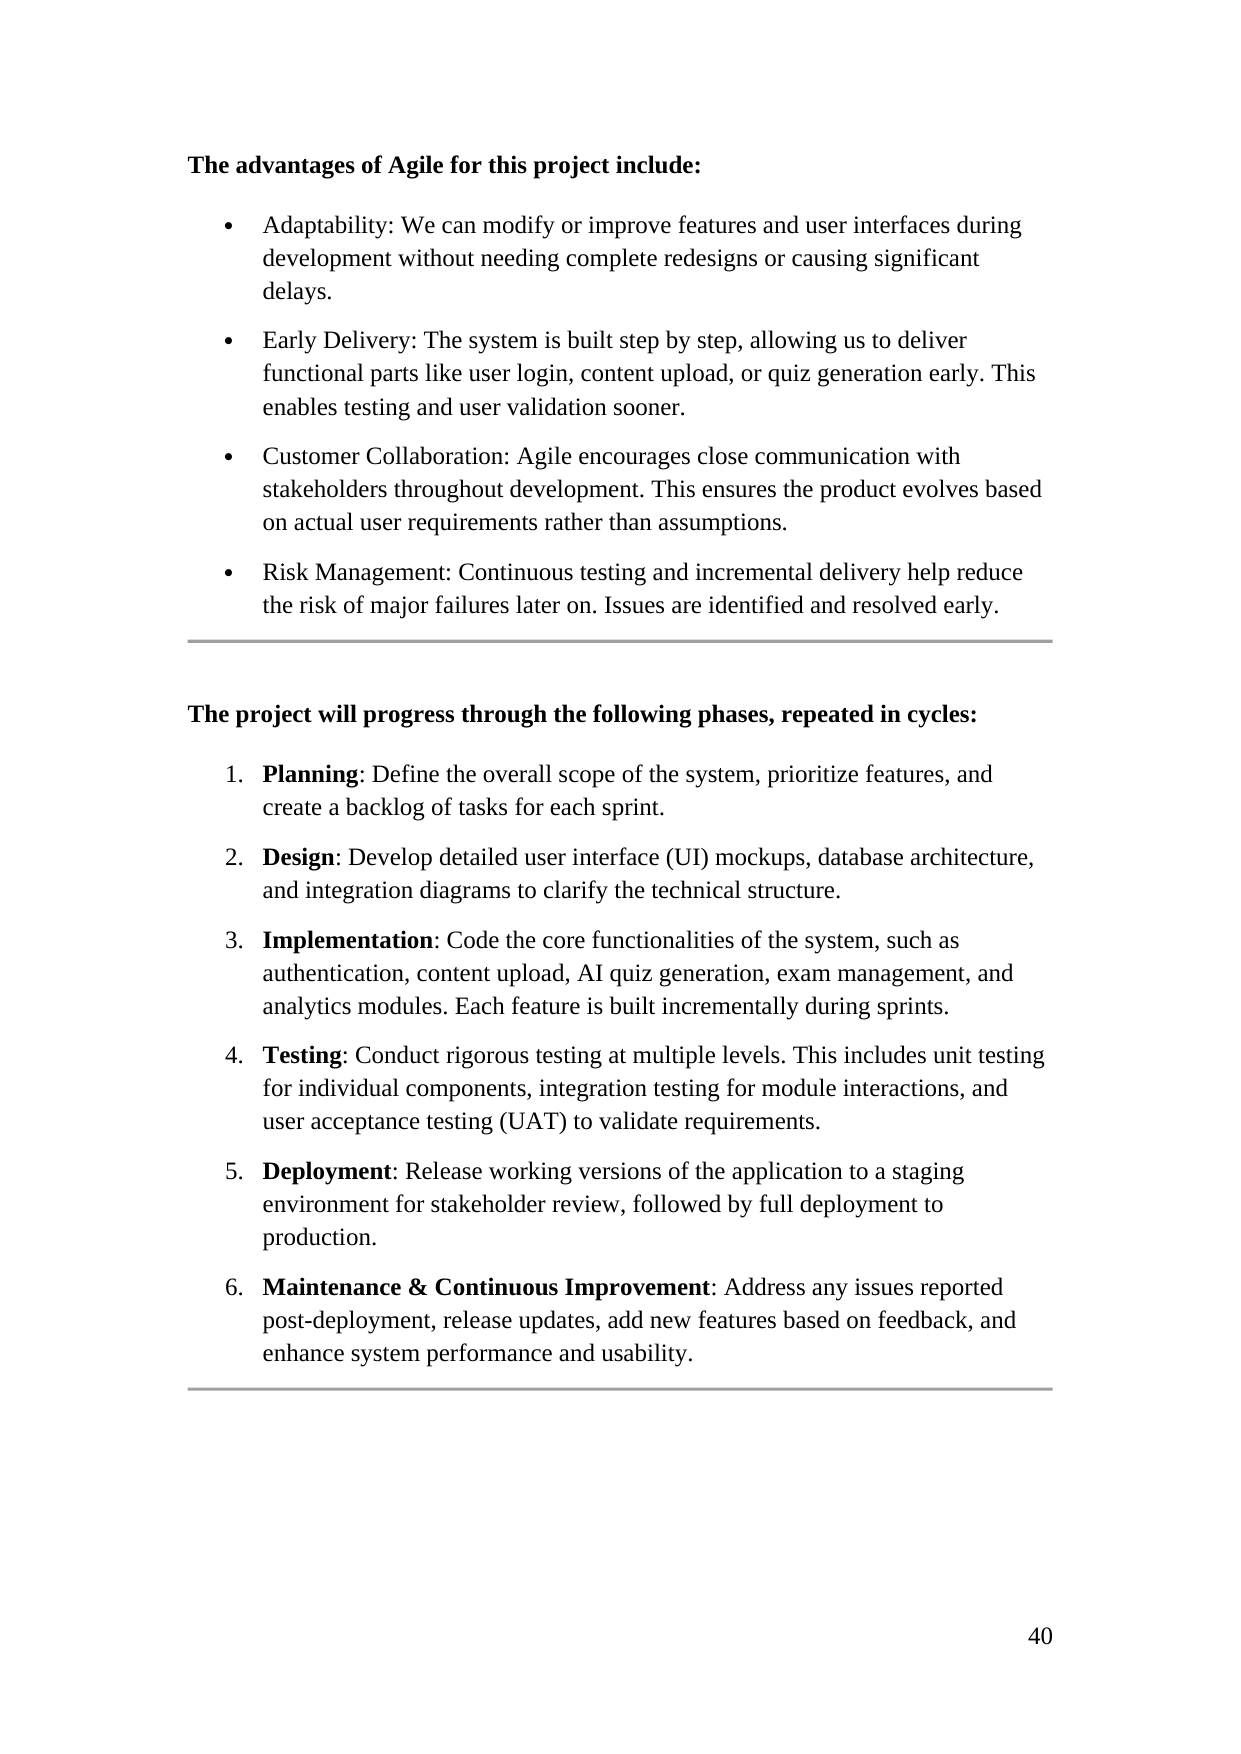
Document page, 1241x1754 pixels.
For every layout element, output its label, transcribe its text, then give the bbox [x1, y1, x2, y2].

list Early Delivery: The system is built step by step, allowing us to deliver functional parts like user login, content upload, or quiz generation early. This enables testing and user validation sooner. [225, 326, 1053, 420]
text The advantages of Agile for this project include: [187, 150, 1053, 179]
list Risk Management: Continuous testing and incremental delivery help reduce the risk of major failures later on. Issues are identified and resolved early. [225, 557, 1053, 619]
list Customer Collaboration: Agile encourages close communication with stakeholders throughout development. This ensures the product evolves based on actual user requirements rather than assumptions. [225, 441, 1053, 536]
list Maintenance & Continuous Improvement: Address any issues reported post-deployment, release updates, add new features based on feedback, and enhance system performance and usability. [225, 1272, 1053, 1367]
list Deployment: Release working versions of the application to a staging environment for stakeholder review, followed by full deployment to production. [225, 1156, 1053, 1251]
list Implementation: Code the core functionalities of the system, such as authentication, content upload, AI quiz generation, exam management, and analytics modules. Each feature is built incrementally during sprints. [225, 925, 1053, 1019]
list Planning: Define the overall scope of the system, prioritize features, and create a backlog of tasks for each sprint. [225, 759, 1053, 821]
text The project will progress through the following phases, repeated in cycles: [187, 699, 1053, 728]
list Testing: Conduct rigorous testing at multiple levels. This includes unit testing for individual components, integration testing for module interactions, and user acceptance testing (UAT) to validate requirements. [225, 1040, 1053, 1135]
list Design: Develop detailed user interface (UI) mockups, database architecture, and integration diagrams to clarify the technical structure. [225, 842, 1053, 904]
list Adaptability: We can modify or improve features and user interfaces during development without needing complete redesigns or causing significant delays. [225, 210, 1053, 304]
